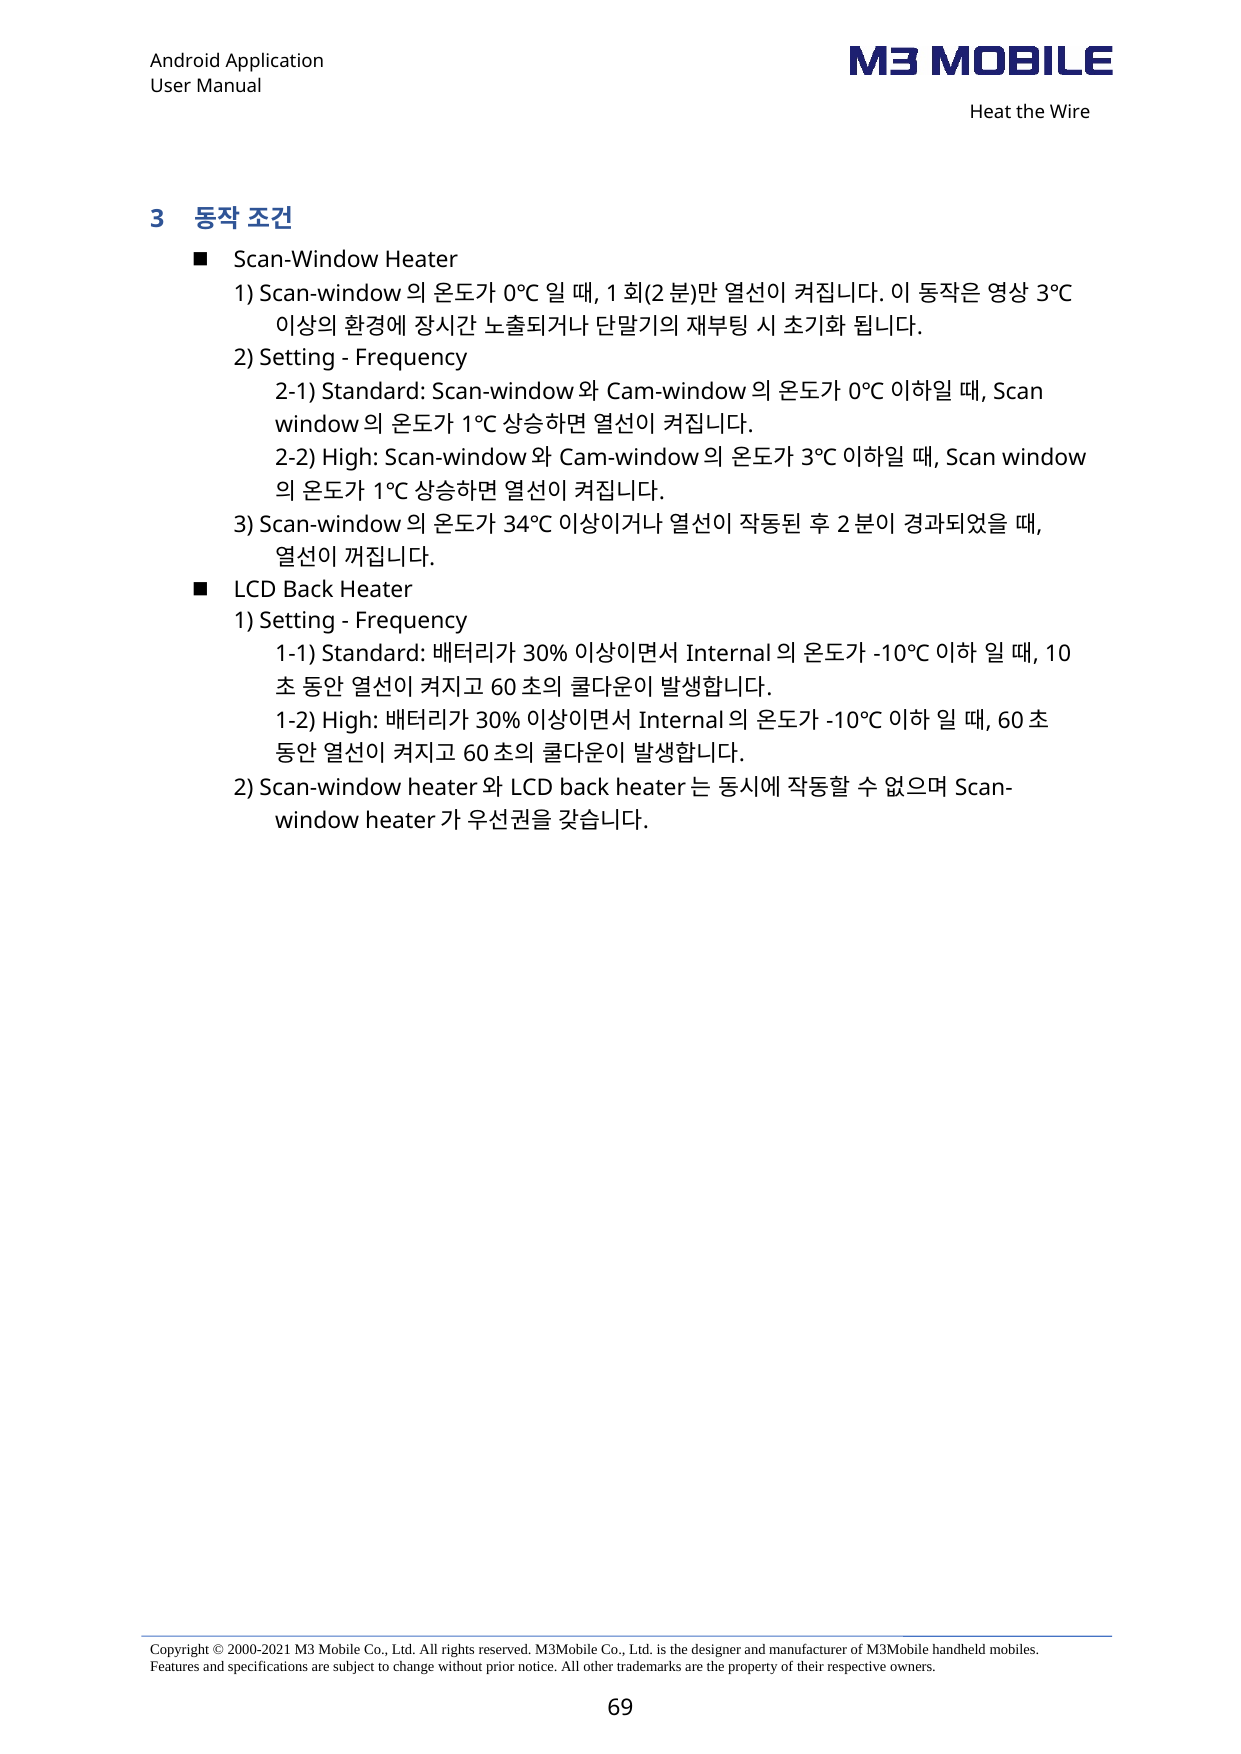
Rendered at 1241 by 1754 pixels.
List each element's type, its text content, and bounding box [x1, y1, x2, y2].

list 2-1) Standard: Scan-window와 Cam-window의 온도가 0℃ 이하일 때, Scan window의 온도가 1℃ 상승하면 열선이 켜집니다. [275, 372, 1090, 439]
list 1-2) High: 배터리가 30% 이상이면서 Internal의 온도가 -10℃ 이하 일 때, 60초 동안 열선이 켜지고 60초의 쿨다운이 발생합니다. [275, 702, 1090, 768]
list 1-1) Standard: 배터리가 30% 이상이면서 Internal의 온도가 -10℃ 이하 일 때, 10초 동안 열선이 켜지고 60초의 쿨다운이 발생합니다. [275, 635, 1090, 702]
subtitle 동작 조건 [150, 198, 1090, 234]
text 3) Scan-window의 온도가 34℃ 이상이거나 열선이 작동된 후 2분이 경과되었을 때, 열선이 꺼집니다. [233, 506, 1090, 572]
picture [850, 46, 1113, 75]
list Scan-Window Heater [192, 243, 1090, 274]
list 2-2) High: Scan-window와 Cam-window의 온도가 3℃ 이하일 때, Scan window의 온도가 1℃ 상승하면 열선이 켜집니다. [275, 439, 1090, 506]
text 1) Setting - Frequency [233, 604, 1090, 635]
text 2) Scan-window heater와 LCD back heater는 동시에 작동할 수 없으며 Scan-window heater가 우선권을 갖습니다. [233, 768, 1090, 835]
text 1) Scan-window의 온도가 0℃ 일 때, 1회(2분)만 열선이 켜집니다. 이 동작은 영상 3℃ 이상의 환경에 장시간 노출되거나 단말기의 재부팅 시 초기화 됩니다. [233, 274, 1090, 341]
list LCD Back Heater [192, 572, 1090, 604]
text 2) Setting - Frequency [233, 341, 1090, 372]
